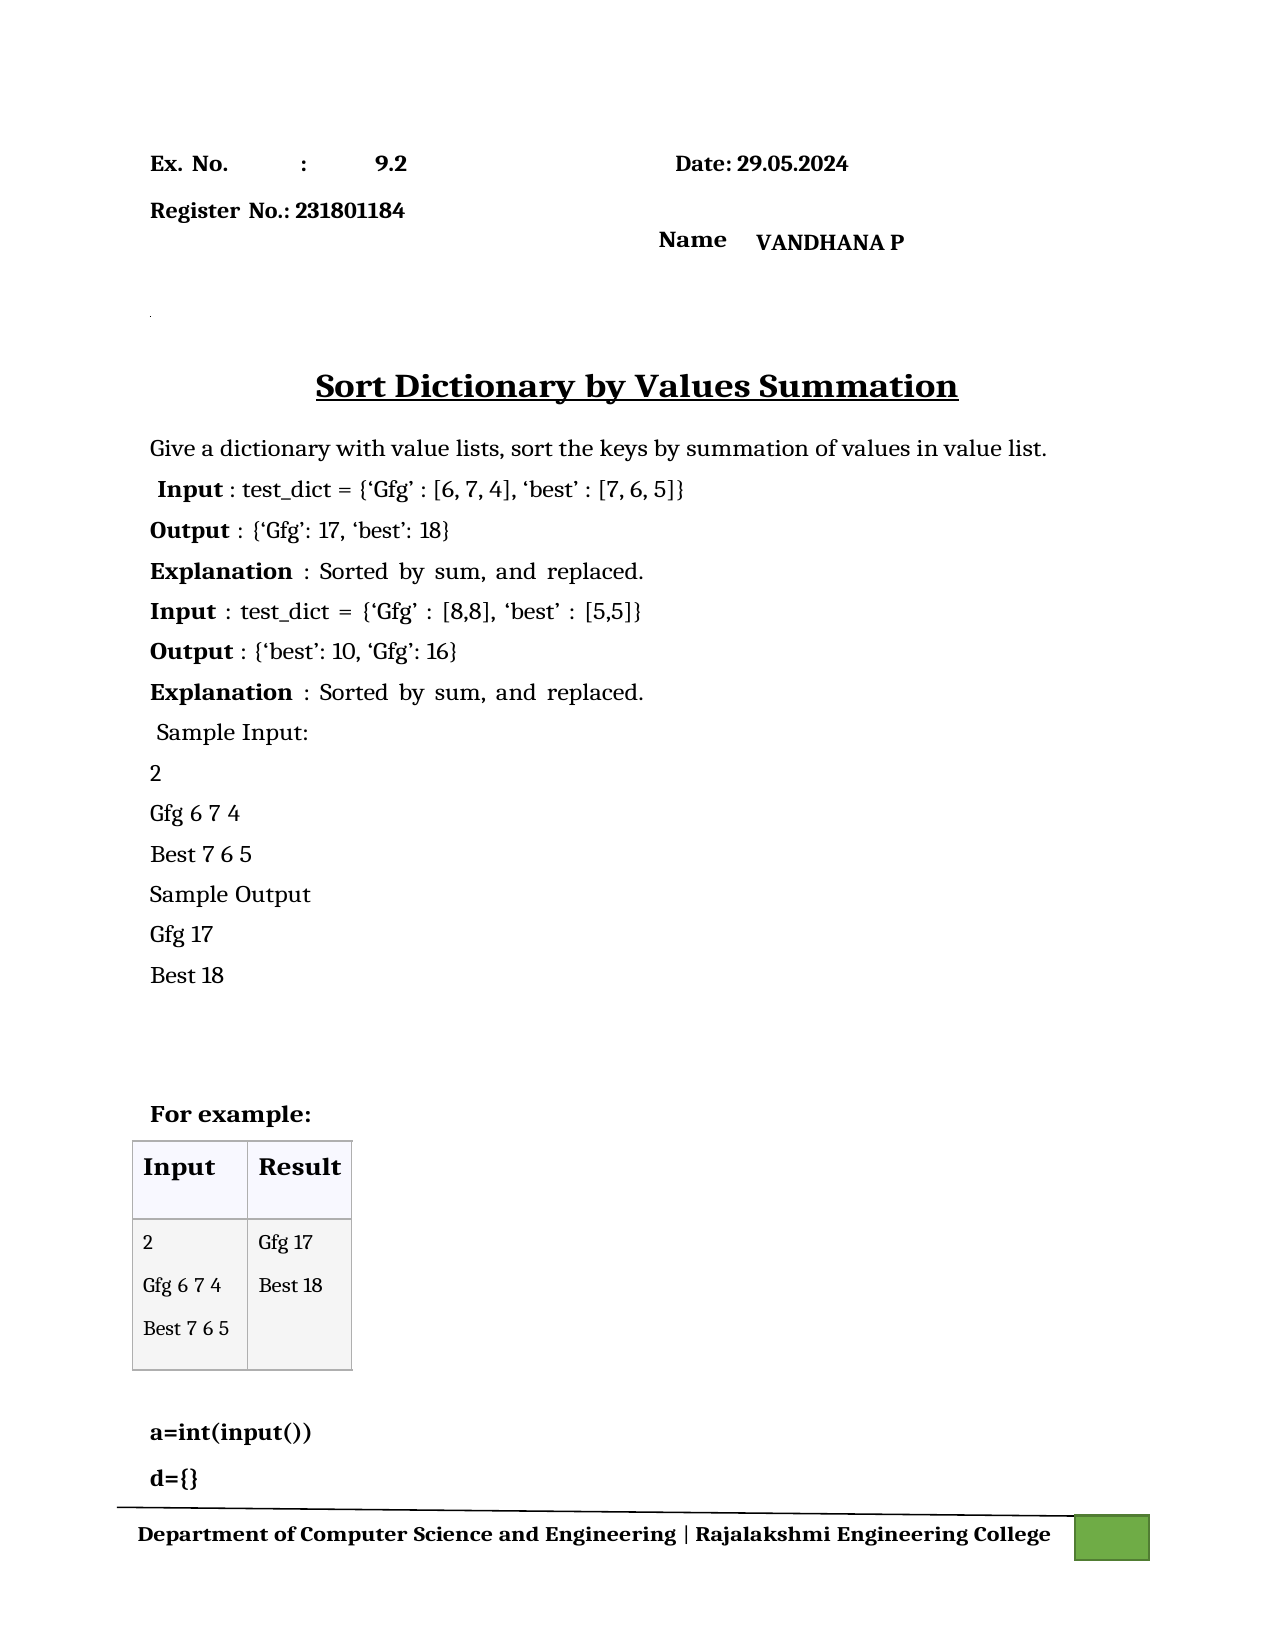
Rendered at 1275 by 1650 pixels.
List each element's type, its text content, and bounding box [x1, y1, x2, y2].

text 2 [150, 759, 1219, 787]
subtitle Sort Dictionary by Values Summation [171, 367, 1103, 405]
text Input : test_dict = {‘Gfg’ : [6, 7, 4], ‘best’ : [7, 6, 5]} [157, 476, 1219, 503]
text Output : {‘Gfg’: 17, ‘best’: 18} [150, 517, 1219, 544]
text Ex. No. : 9.2 Date: 29.05.2024 [150, 151, 1219, 177]
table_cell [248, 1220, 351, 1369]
text Gfg 6 7 4 [150, 800, 1219, 828]
text VANDHANA P [756, 230, 1219, 256]
text Best 7 6 5 Sample Output Gfg 17 [150, 841, 335, 949]
text a=int(input()) d={} [150, 1418, 335, 1493]
text Explanation : Sorted by sum, and replaced. Sample Input: [150, 678, 644, 746]
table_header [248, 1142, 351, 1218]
text Best 18 [150, 962, 1219, 989]
subtitle For example: [150, 1101, 1219, 1128]
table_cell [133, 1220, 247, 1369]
text Give a dictionary with value lists, sort the keys by summation of values in value list. [150, 435, 1219, 463]
text Explanation : Sorted by sum, and replaced. Input : test_dict = {‘Gfg’ : [8,8], ‘best’ : [5,5]} Output : {‘best’: 10, ‘Gfg’: 16} [150, 558, 644, 666]
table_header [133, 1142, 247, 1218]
text Register No.: 231801184 [150, 197, 427, 224]
text Name [629, 227, 731, 253]
